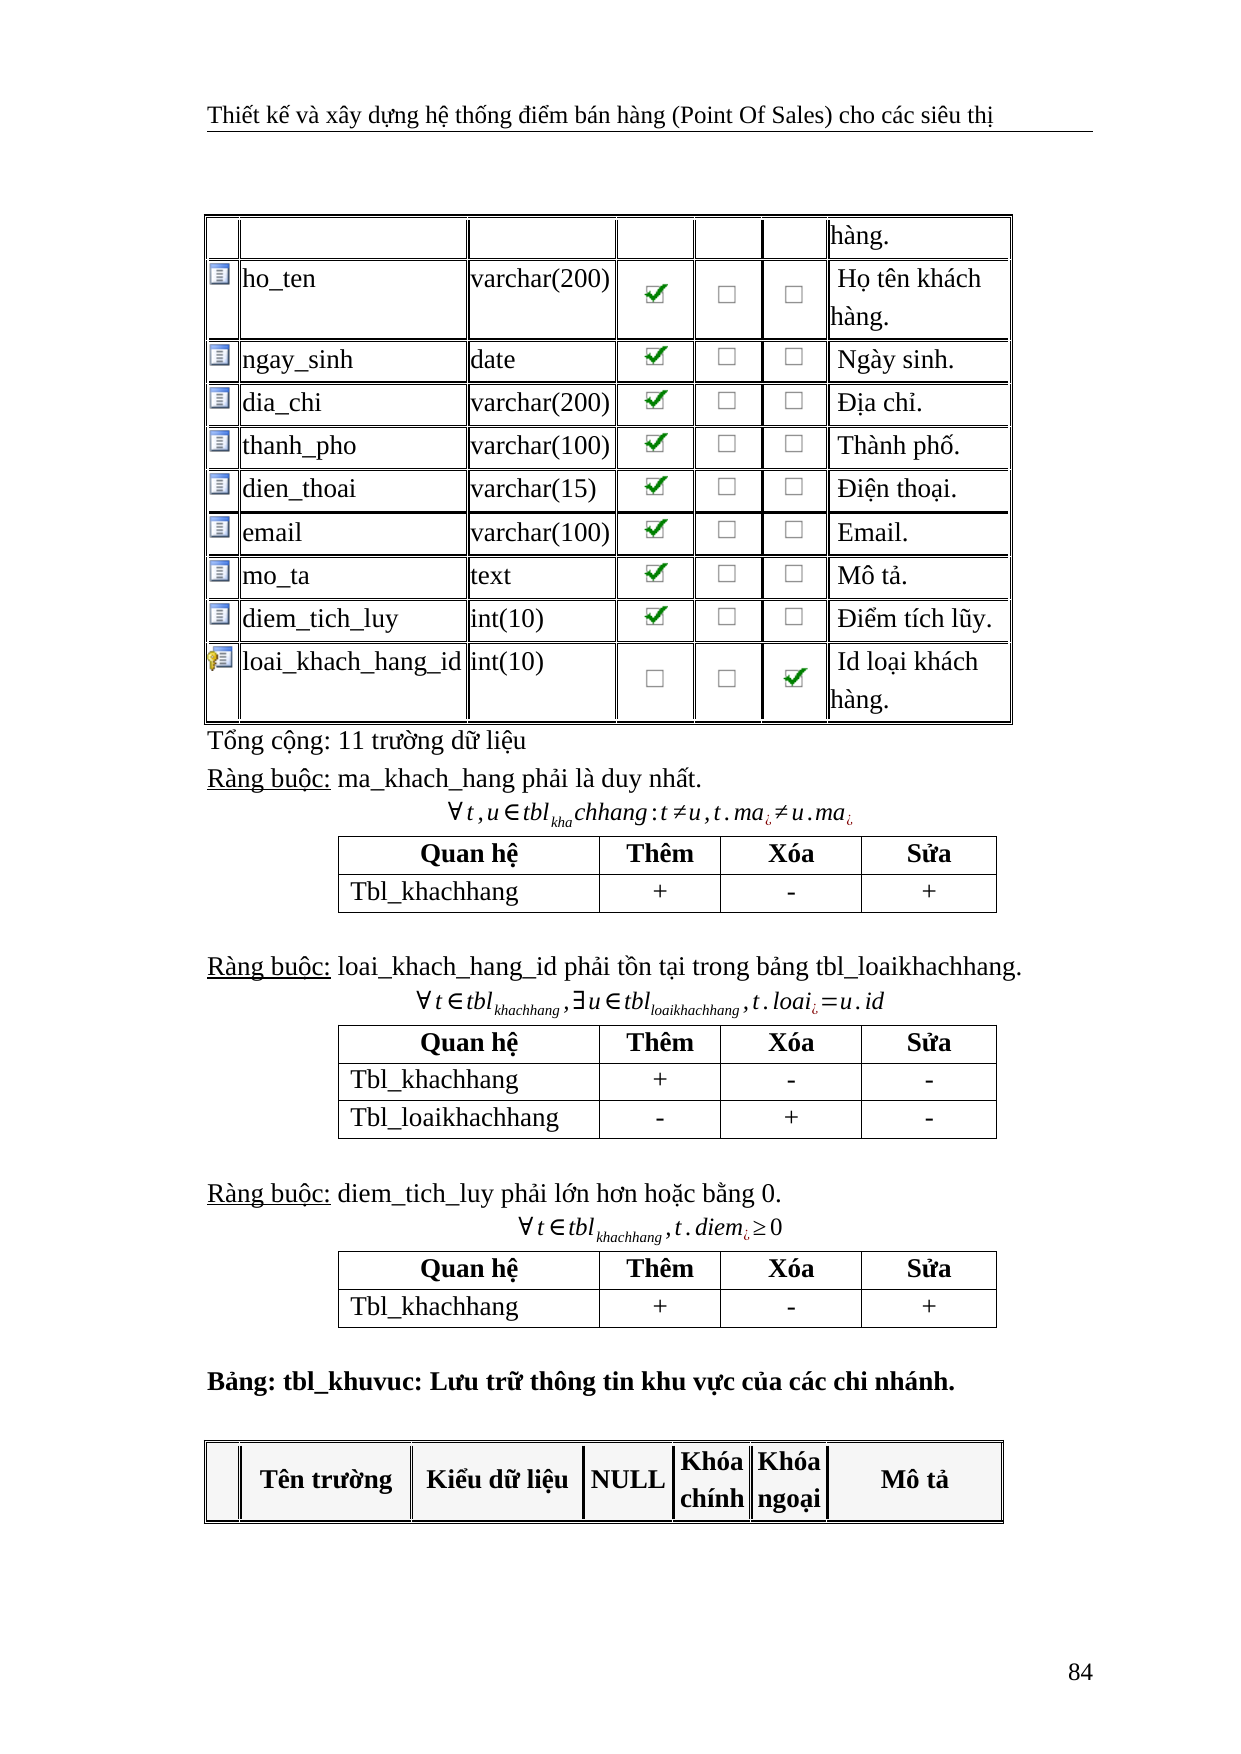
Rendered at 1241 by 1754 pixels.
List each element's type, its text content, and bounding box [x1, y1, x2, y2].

table_cell varchar(200) [470, 261, 615, 338]
table_cell date [470, 342, 615, 381]
table_cell varchar(10) [468, 218, 617, 257]
table_cell Ngày sinh. [830, 338, 1010, 381]
picture [715, 473, 741, 499]
table_cell [696, 558, 761, 597]
table_cell [696, 471, 761, 511]
table_cell [618, 342, 693, 381]
picture [207, 386, 233, 412]
subtitle Bảng: tbl_khuvuc: Lưu trữ thông tin khu vực của các chi nhánh. [207, 1365, 1093, 1396]
table_cell [762, 641, 828, 721]
table_cell [696, 342, 761, 381]
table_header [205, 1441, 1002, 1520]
table_header Xóa [721, 837, 861, 874]
table_cell Điểm tích lũy. [830, 598, 1010, 641]
picture [207, 343, 233, 369]
text Ràng buộc: loai_khach_hang_id phải tồn tại trong bảng tbl_loaikhachhang. [207, 950, 1093, 981]
table_cell - [721, 1064, 861, 1100]
table_cell [207, 258, 238, 338]
table_header Thêm [600, 1026, 720, 1062]
table_cell text [470, 558, 615, 597]
table_cell [207, 598, 238, 641]
text Tổng cộng: 11 trường dữ liệu [207, 724, 1093, 756]
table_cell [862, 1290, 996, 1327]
table_cell loai_khach_hang_id [240, 641, 468, 721]
table_cell [207, 218, 240, 257]
picture [715, 516, 741, 542]
table_cell Điện thoại. [828, 468, 1011, 511]
table_cell int(10) [468, 644, 617, 721]
table_cell [207, 511, 238, 554]
table_cell Địa chỉ. [830, 381, 1010, 424]
table_cell [764, 385, 826, 424]
table_cell [618, 558, 693, 597]
table_cell [618, 601, 693, 641]
picture [207, 559, 233, 585]
table_cell [696, 385, 761, 424]
table_cell [764, 342, 826, 381]
table_cell [205, 641, 240, 721]
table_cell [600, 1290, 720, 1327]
table_header Xóa [721, 1252, 861, 1289]
table_cell varchar(100) [470, 514, 615, 554]
table_cell [764, 261, 826, 338]
table_cell - [862, 1064, 996, 1100]
table_cell ma_khach_hang [240, 216, 468, 257]
table_cell - [862, 1101, 996, 1138]
picture [715, 430, 741, 456]
table_cell + [721, 1101, 861, 1138]
picture [782, 430, 808, 456]
table_cell [695, 216, 762, 257]
table_header Quan hệ [339, 837, 599, 874]
table_cell [617, 644, 694, 721]
table_cell Tbl_khachhang [339, 1290, 599, 1327]
table_cell [205, 468, 240, 511]
table_cell [696, 428, 761, 468]
table_cell [618, 514, 693, 554]
picture [643, 516, 668, 542]
table_cell varchar(200) [470, 385, 615, 424]
table_cell Tbl_khachhang [339, 1064, 599, 1100]
table_cell Họ tên khách hàng. [830, 258, 1010, 338]
table_cell varchar(15) [470, 471, 615, 511]
text Ràng buộc: ma_khach_hang phải là duy nhất. [207, 762, 1093, 793]
table_cell [618, 385, 693, 424]
table_header Thêm [600, 837, 720, 874]
table_header Xóa [721, 1026, 861, 1062]
table_header Thêm [600, 1252, 720, 1289]
picture [782, 516, 808, 542]
table_cell dia_chi [241, 385, 466, 424]
table_cell [764, 601, 826, 641]
picture [643, 560, 668, 586]
picture [643, 603, 668, 629]
table_cell [207, 338, 238, 381]
table_cell [695, 644, 762, 721]
table_cell int(10) [470, 601, 615, 641]
table_cell [696, 261, 761, 338]
table_header Sửa [862, 1026, 996, 1062]
table_cell Tbl_khachhang [339, 875, 599, 912]
picture [782, 282, 808, 307]
table_cell mo_ta [241, 558, 466, 597]
table_cell [617, 218, 694, 257]
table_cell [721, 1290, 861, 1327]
table_cell [207, 425, 238, 468]
picture [643, 343, 668, 369]
picture [643, 665, 668, 691]
table_cell thanh_pho [241, 428, 466, 468]
table_cell email [241, 514, 466, 554]
picture [207, 472, 233, 498]
table_cell [764, 471, 826, 511]
picture [715, 560, 741, 586]
text Ràng buộc: diem_tich_luy phải lớn hơn hoặc bằng 0. [207, 1177, 1093, 1208]
picture [715, 603, 741, 629]
picture [207, 645, 233, 671]
table_cell [764, 514, 826, 554]
table_cell diem_tich_luy [241, 601, 466, 641]
picture [643, 473, 668, 499]
table_cell [207, 381, 238, 424]
picture [715, 665, 741, 691]
table_cell Thành phố. [830, 425, 1010, 468]
table_cell Tbl_loaikhachhang [339, 1101, 599, 1138]
table_cell ho_ten [241, 261, 466, 338]
picture [207, 262, 233, 288]
table_cell + [600, 875, 720, 912]
table_cell [207, 554, 238, 597]
picture [715, 282, 741, 307]
picture [782, 343, 808, 369]
table_cell - [721, 875, 861, 912]
table_cell Id loại khách hàng. [828, 641, 1011, 721]
table_cell Mô tả. [830, 554, 1010, 597]
table_header Sửa [862, 1252, 996, 1289]
table_header Sửa [862, 837, 996, 874]
table_cell [618, 471, 693, 511]
table_cell ngay_sinh [241, 342, 466, 381]
table_cell dien_thoai [241, 471, 466, 511]
picture [207, 602, 233, 628]
table_cell - [600, 1101, 720, 1138]
picture [643, 282, 668, 307]
picture [715, 343, 741, 369]
table_cell [696, 514, 761, 554]
picture [643, 430, 668, 456]
table_header Quan hệ [339, 1252, 599, 1289]
table_cell [762, 216, 828, 257]
table_cell [618, 261, 693, 338]
picture [643, 387, 668, 413]
table_cell Email. [830, 511, 1010, 554]
picture [207, 429, 233, 455]
table_header Quan hệ [339, 1026, 599, 1062]
table_cell + [600, 1064, 720, 1100]
picture [782, 603, 808, 629]
table_cell [696, 601, 761, 641]
table_cell varchar(100) [470, 428, 615, 468]
picture [207, 516, 233, 541]
table_cell Mã khách hàng. [828, 218, 1010, 257]
picture [782, 665, 808, 691]
table_cell [764, 428, 826, 468]
picture [782, 560, 808, 586]
table_cell + [862, 875, 996, 912]
table_cell [618, 428, 693, 468]
table_cell [764, 558, 826, 597]
picture [782, 473, 808, 499]
picture [782, 387, 808, 413]
picture [715, 387, 741, 413]
